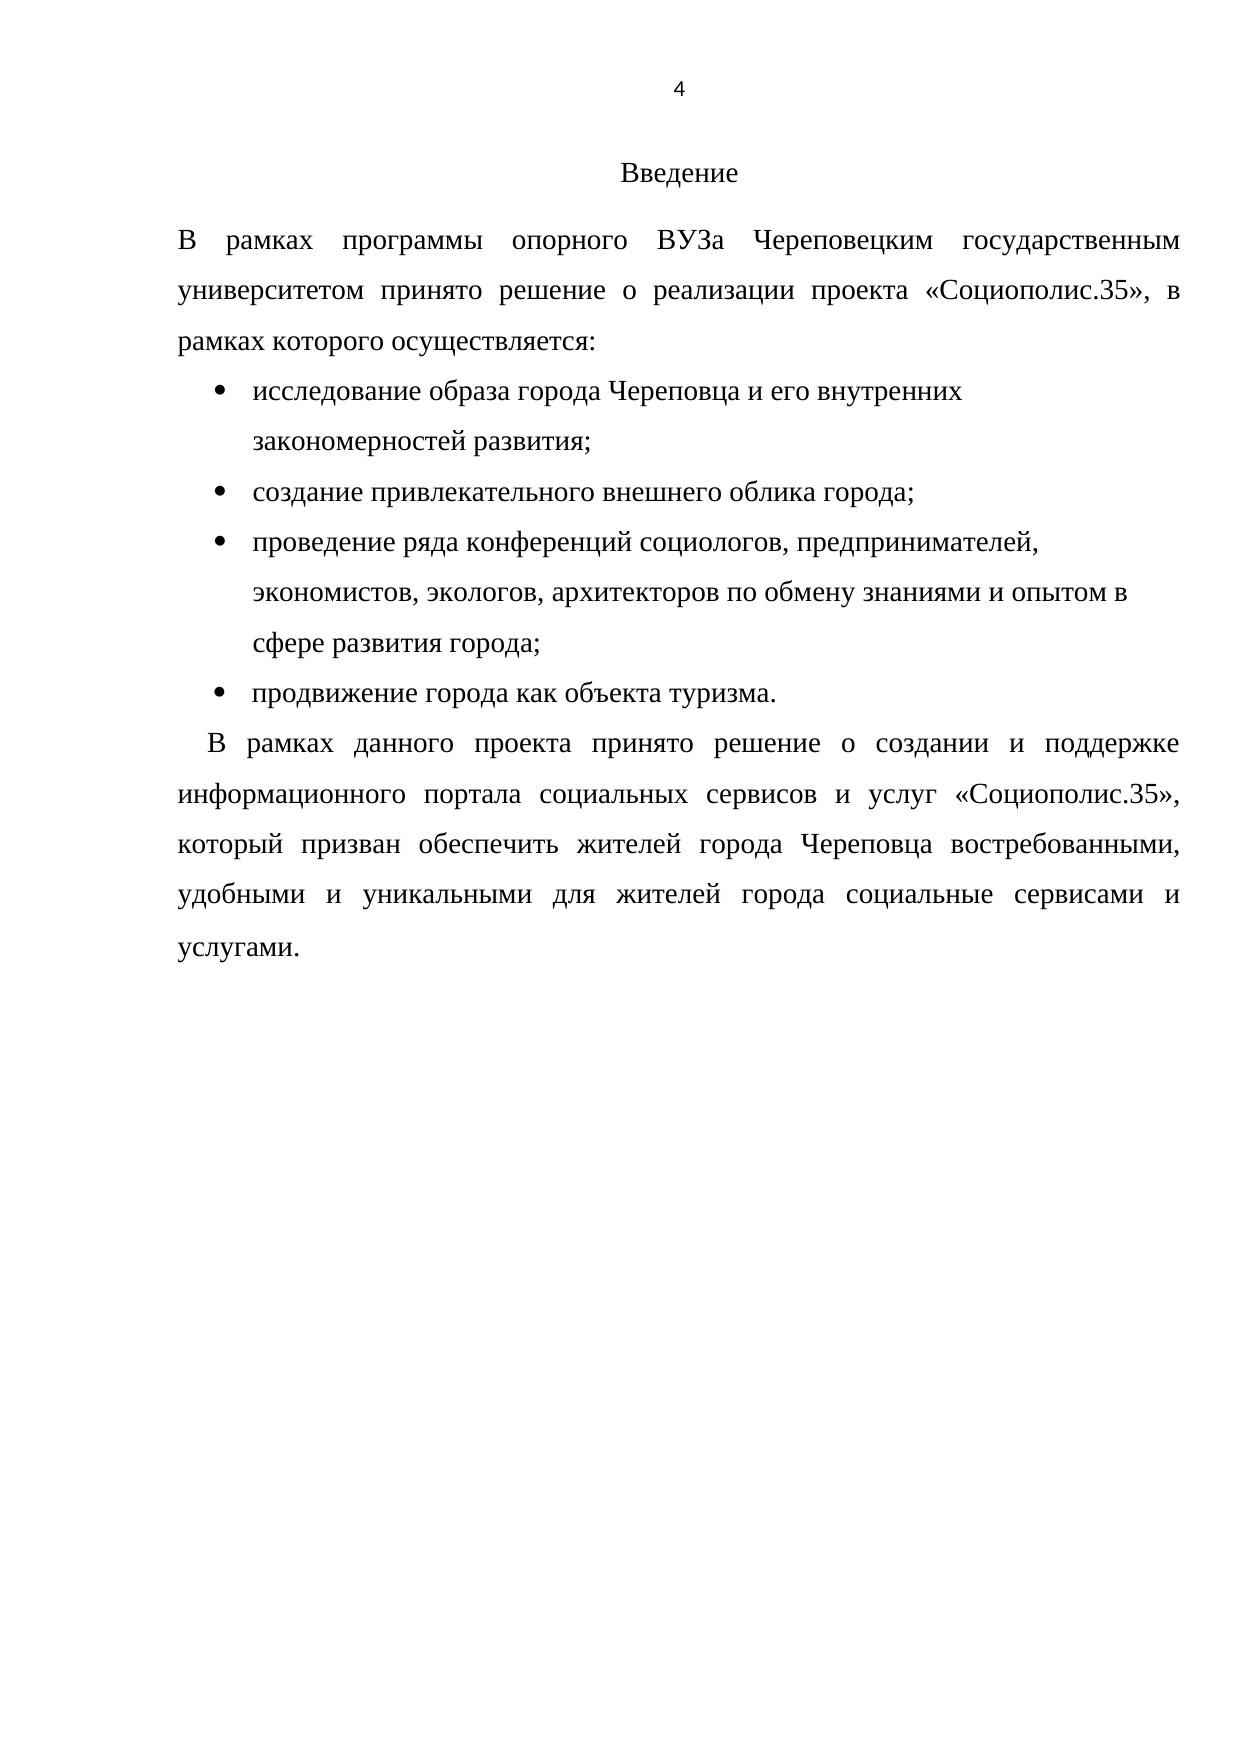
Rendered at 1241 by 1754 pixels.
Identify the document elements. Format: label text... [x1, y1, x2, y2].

list создание привлекательного внешнего облика города; [215, 474, 1181, 507]
list исследование образа города Череповца и его внутренних закономерностей развития; [215, 373, 1181, 457]
text В рамках программы опорного ВУЗа Череповецким государственным университетом принято решение о реализации проекта «Социополис.35», в рамках которого осуществляется: [177, 222, 1181, 356]
text В рамках данного проекта принято решение о создании и поддержке информационного портала социальных сервисов и услуг «Социополис.35», который призван обеспечить жителей города Череповца востребованными, удобными и уникальными для жителей города социальные сервисами и услугами. [177, 726, 1181, 963]
subtitle Введение [177, 155, 1181, 188]
list продвижение города как объекта туризма. [214, 675, 1181, 709]
list проведение ряда конференций социологов, предпринимателей, экономистов, экологов, архитекторов по обмену знаниями и опытом в сфере развития города; [215, 524, 1181, 658]
